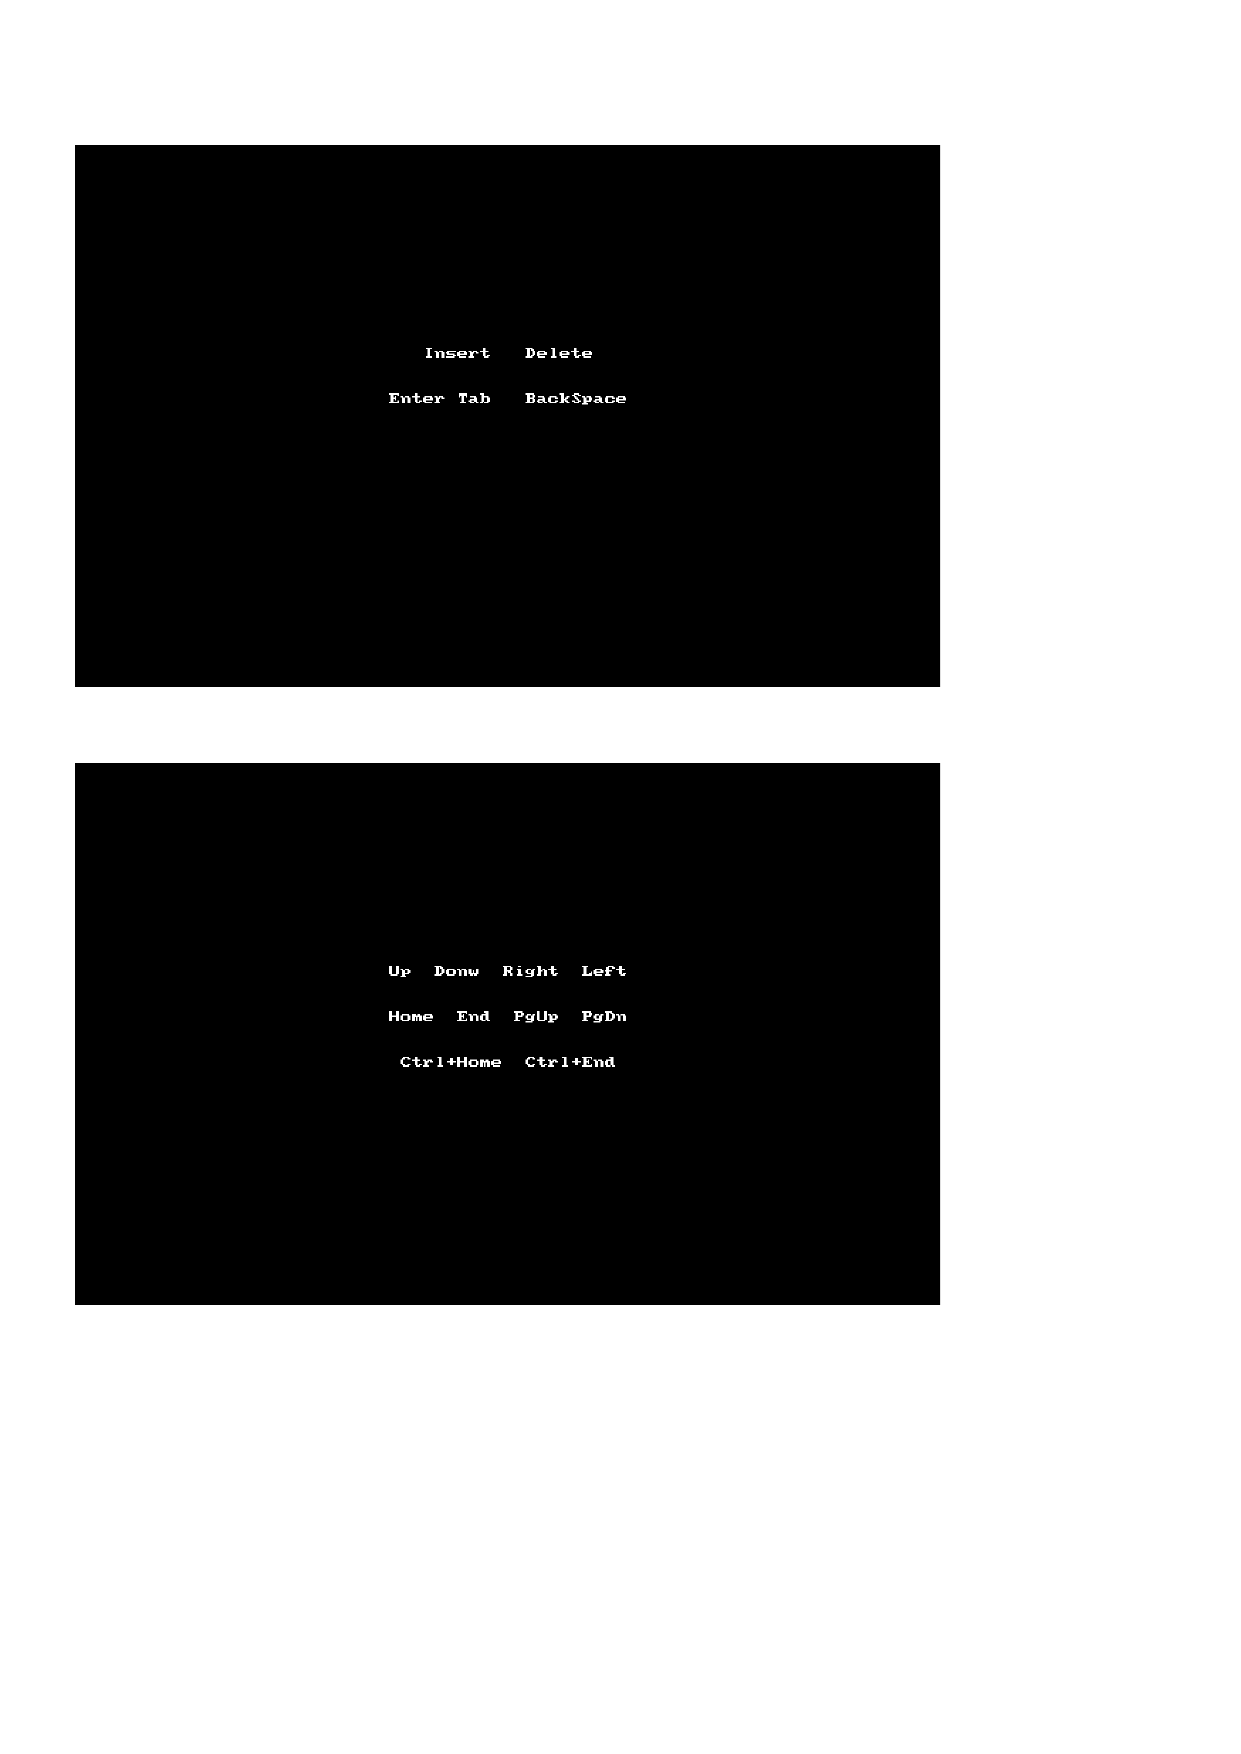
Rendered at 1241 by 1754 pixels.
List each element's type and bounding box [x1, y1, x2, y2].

picture [75, 763, 941, 1305]
picture [75, 145, 941, 687]
